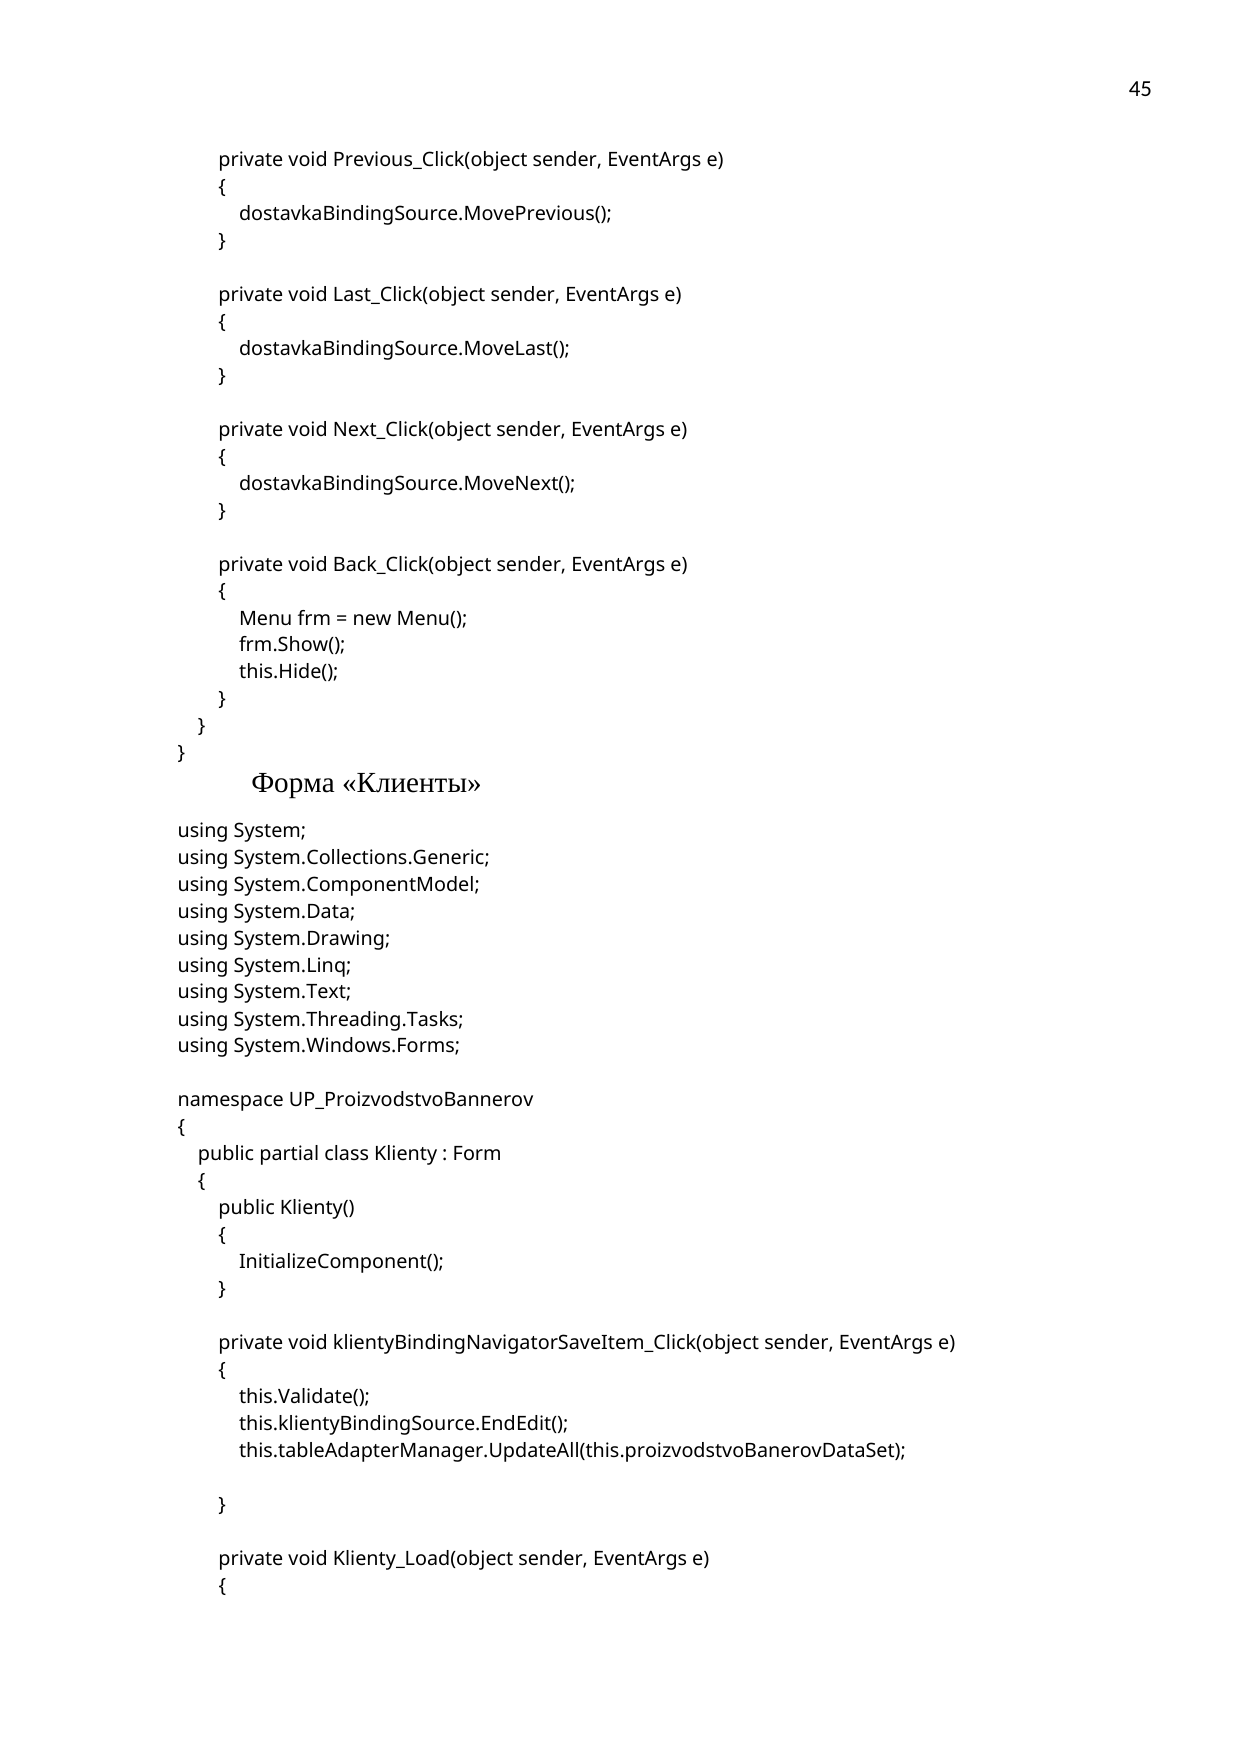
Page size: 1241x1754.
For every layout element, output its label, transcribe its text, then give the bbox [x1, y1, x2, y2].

text } [177, 361, 1152, 388]
text using System.Windows.Forms; [177, 1032, 1152, 1059]
text private void Last_Click(object sender, EventArgs e) [177, 280, 1152, 307]
text dostavkaBindingSource.MovePrevious(); [177, 199, 1152, 226]
text dostavkaBindingSource.MoveNext(); [177, 469, 1152, 496]
text { [177, 1356, 1152, 1382]
text } [177, 496, 1152, 523]
text this.tableAdapterManager.UpdateAll(this.proizvodstvoBanerovDataSet); [177, 1436, 1152, 1463]
text { [177, 577, 1152, 604]
text this.Hide(); [177, 658, 1152, 685]
text using System.Threading.Tasks; [177, 1005, 1152, 1032]
text using System.Text; [177, 978, 1152, 1005]
text using System.Drawing; [177, 924, 1152, 951]
text private void Previous_Click(object sender, EventArgs e) [177, 145, 1152, 172]
text { [177, 1571, 1152, 1598]
text public partial class Klienty : Form [177, 1140, 1152, 1167]
text using System; [177, 816, 1152, 843]
text } [177, 739, 1152, 766]
text Menu frm = new Menu(); [177, 604, 1152, 631]
text frm.Show(); [177, 631, 1152, 658]
text { [177, 172, 1152, 199]
text { [177, 1167, 1152, 1194]
text Форма «Клиенты» [177, 766, 1152, 799]
text } [177, 712, 1152, 739]
text private void Back_Click(object sender, EventArgs e) [177, 550, 1152, 577]
text using System.Linq; [177, 951, 1152, 978]
text using System.Data; [177, 897, 1152, 924]
text dostavkaBindingSource.MoveLast(); [177, 334, 1152, 361]
text } [177, 1490, 1152, 1517]
text this.Validate(); [177, 1382, 1152, 1409]
text private void Next_Click(object sender, EventArgs e) [177, 415, 1152, 442]
text { [177, 307, 1152, 334]
text { [177, 1221, 1152, 1248]
text } [177, 226, 1152, 253]
text namespace UP_ProizvodstvoBannerov [177, 1086, 1152, 1113]
text } [177, 685, 1152, 712]
text using System.ComponentModel; [177, 870, 1152, 897]
text InitializeComponent(); [177, 1248, 1152, 1274]
text { [177, 442, 1152, 469]
text public Klienty() [177, 1194, 1152, 1221]
text using System.Collections.Generic; [177, 843, 1152, 870]
text this.klientyBindingSource.EndEdit(); [177, 1409, 1152, 1436]
text private void Klienty_Load(object sender, EventArgs e) [177, 1544, 1152, 1571]
text } [177, 1274, 1152, 1302]
text private void klientyBindingNavigatorSaveItem_Click(object sender, EventArgs e) [177, 1328, 1152, 1356]
text { [177, 1113, 1152, 1140]
